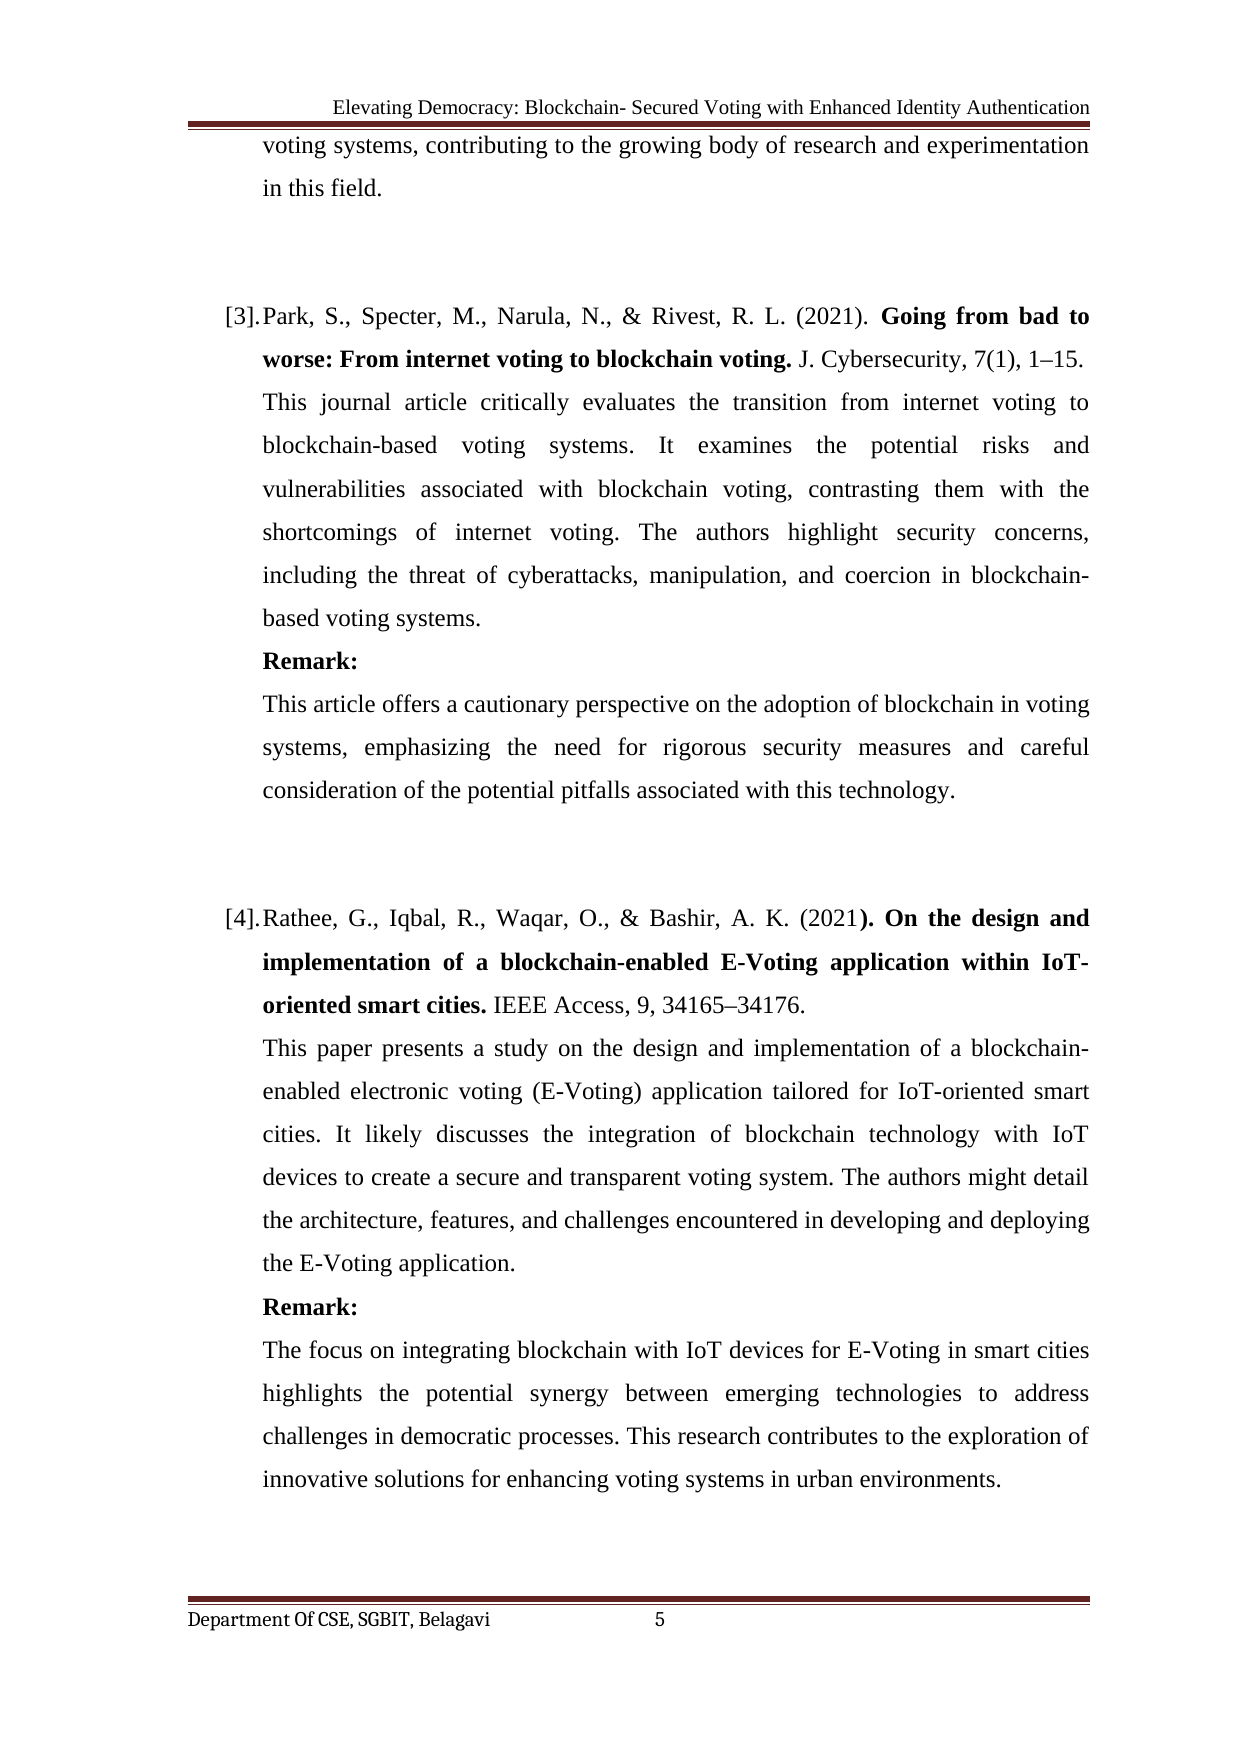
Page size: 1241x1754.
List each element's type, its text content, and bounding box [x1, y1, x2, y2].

list Rathee, G., Iqbal, R., Waqar, O., & Bashir, A. K. (2021). On the design and implementation of a blockchain-enabled E-Voting application within IoT-oriented smart cities. IEEE Access, 9, 34165–34176. [225, 903, 1090, 1018]
list This article offers a cautionary perspective on the adoption of blockchain in voting systems, emphasizing the need for rigorous security measures and careful consideration of the potential pitfalls associated with this technology. [262, 689, 1090, 804]
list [262, 130, 1090, 202]
list This journal article critically evaluates the transition from internet voting to blockchain-based voting systems. It examines the potential risks and vulnerabilities associated with blockchain voting, contrasting them with the shortcomings of internet voting. The authors highlight security concerns, including the threat of cyberattacks, manipulation, and coercion in blockchain-based voting systems. [262, 387, 1090, 632]
list The focus on integrating blockchain with IoT devices for E-Voting in smart cities highlights the potential synergy between emerging technologies to address challenges in democratic processes. This research contributes to the exploration of innovative solutions for enhancing voting systems in urban environments. [262, 1335, 1090, 1493]
list Remark: [262, 646, 1090, 675]
list Park, S., Specter, M., Narula, N., & Rivest, R. L. (2021). Going from bad to worse: From internet voting to blockchain voting. J. Cybersecurity, 7(1), 1–15. [225, 301, 1090, 373]
list This paper presents a study on the design and implementation of a blockchain-enabled electronic voting (E-Voting) application tailored for IoT-oriented smart cities. It likely discusses the integration of blockchain technology with IoT devices to create a secure and transparent voting system. The authors might detail the architecture, features, and challenges encountered in developing and deploying the E-Voting application. [262, 1033, 1090, 1277]
list Remark: [262, 1292, 1090, 1320]
